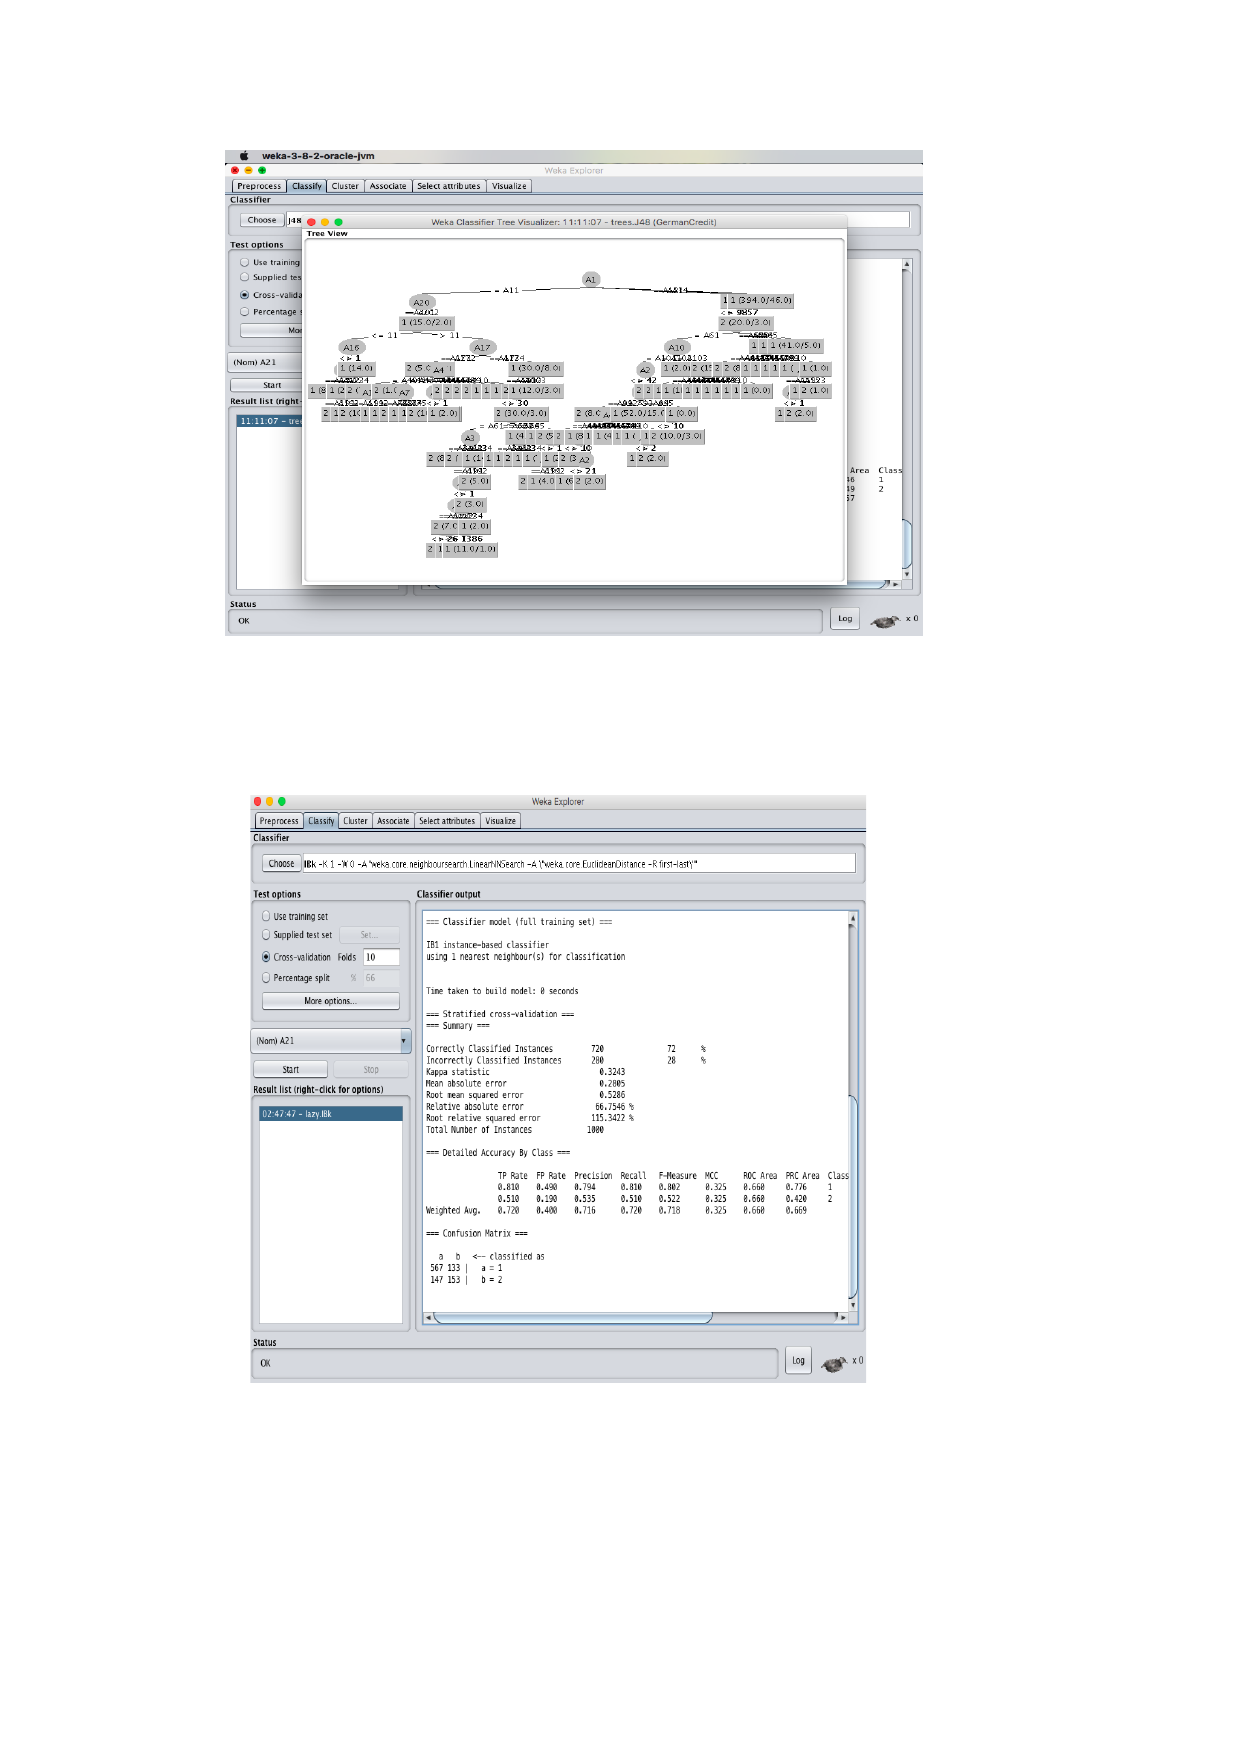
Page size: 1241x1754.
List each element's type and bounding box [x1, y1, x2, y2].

picture [225, 150, 923, 636]
picture [250, 795, 867, 1383]
